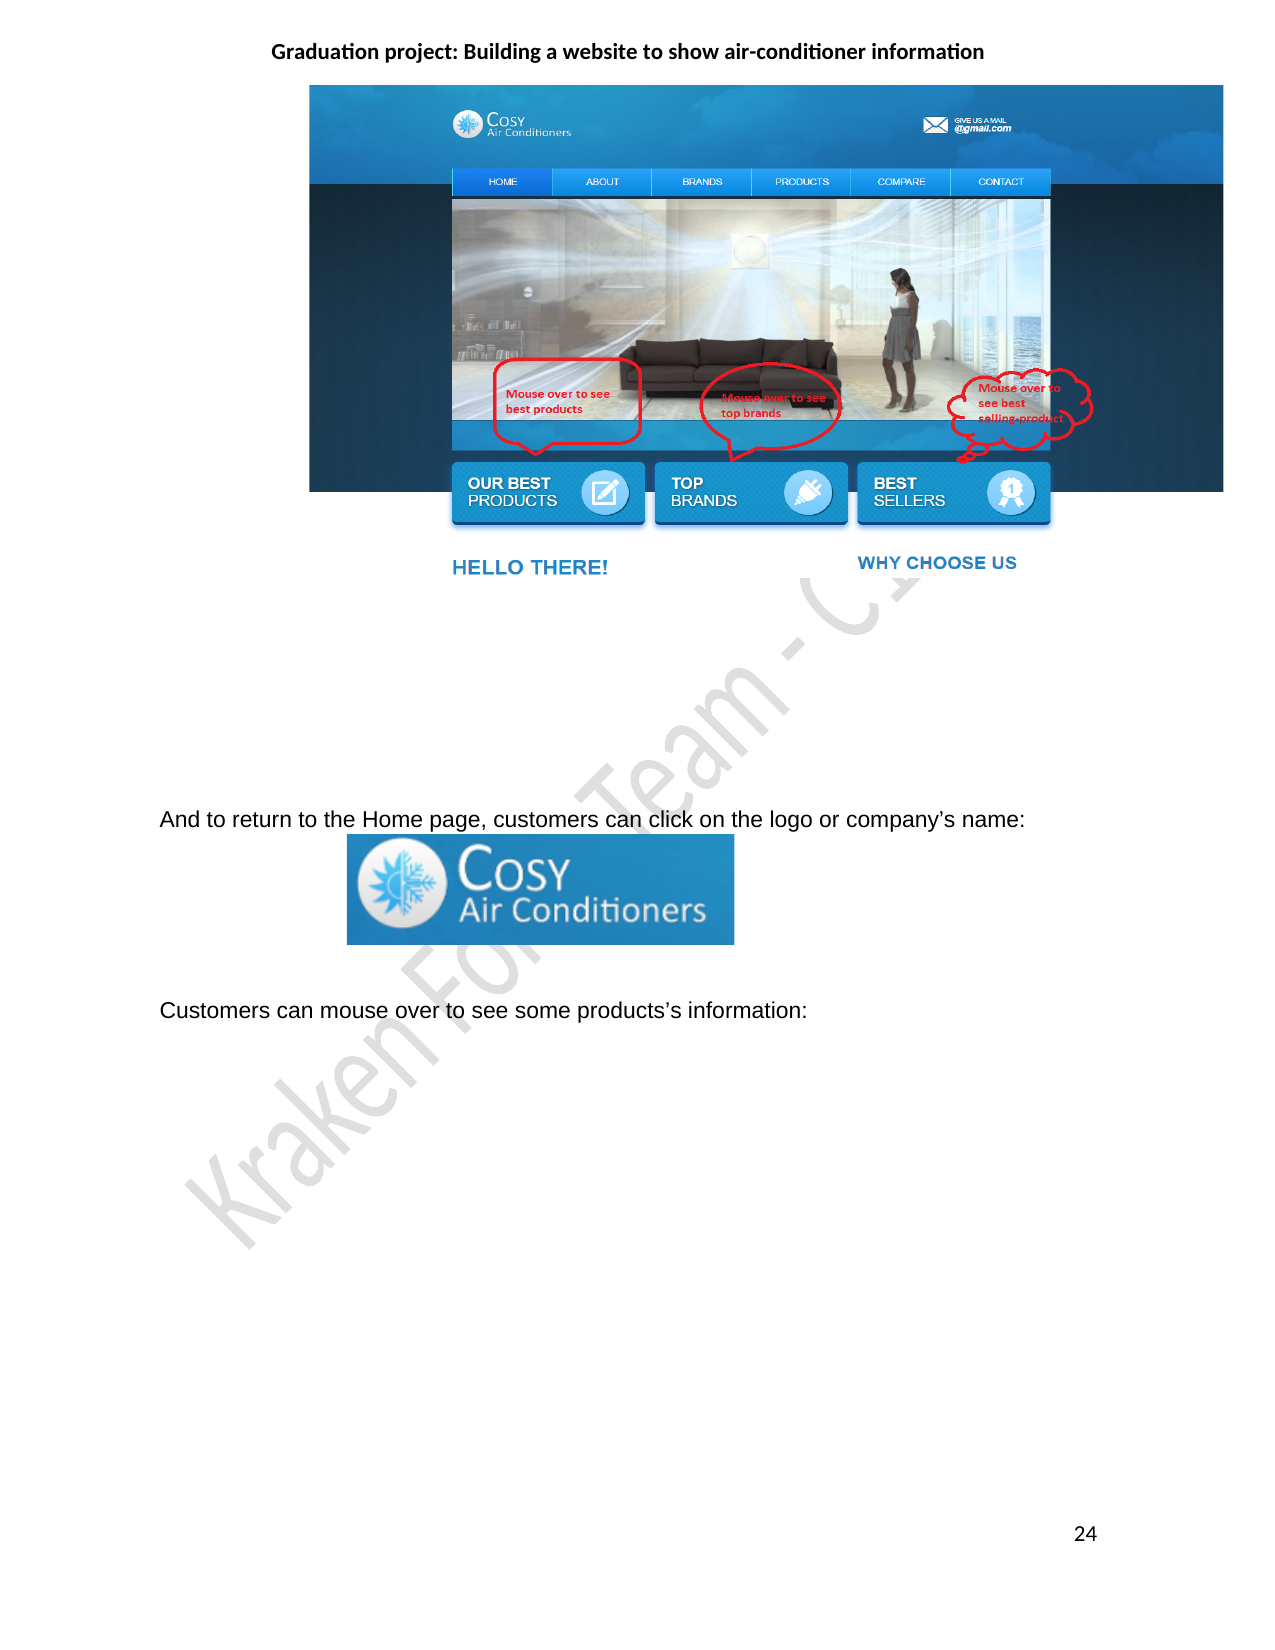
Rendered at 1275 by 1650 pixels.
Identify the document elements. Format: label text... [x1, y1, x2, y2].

list And to return to the Home page, customers can click on the logo or company’s name: [159, 806, 1097, 832]
text Customers can mouse over to see some products’s information: [159, 997, 1097, 1023]
picture [309, 85, 1224, 578]
picture [346, 834, 735, 945]
